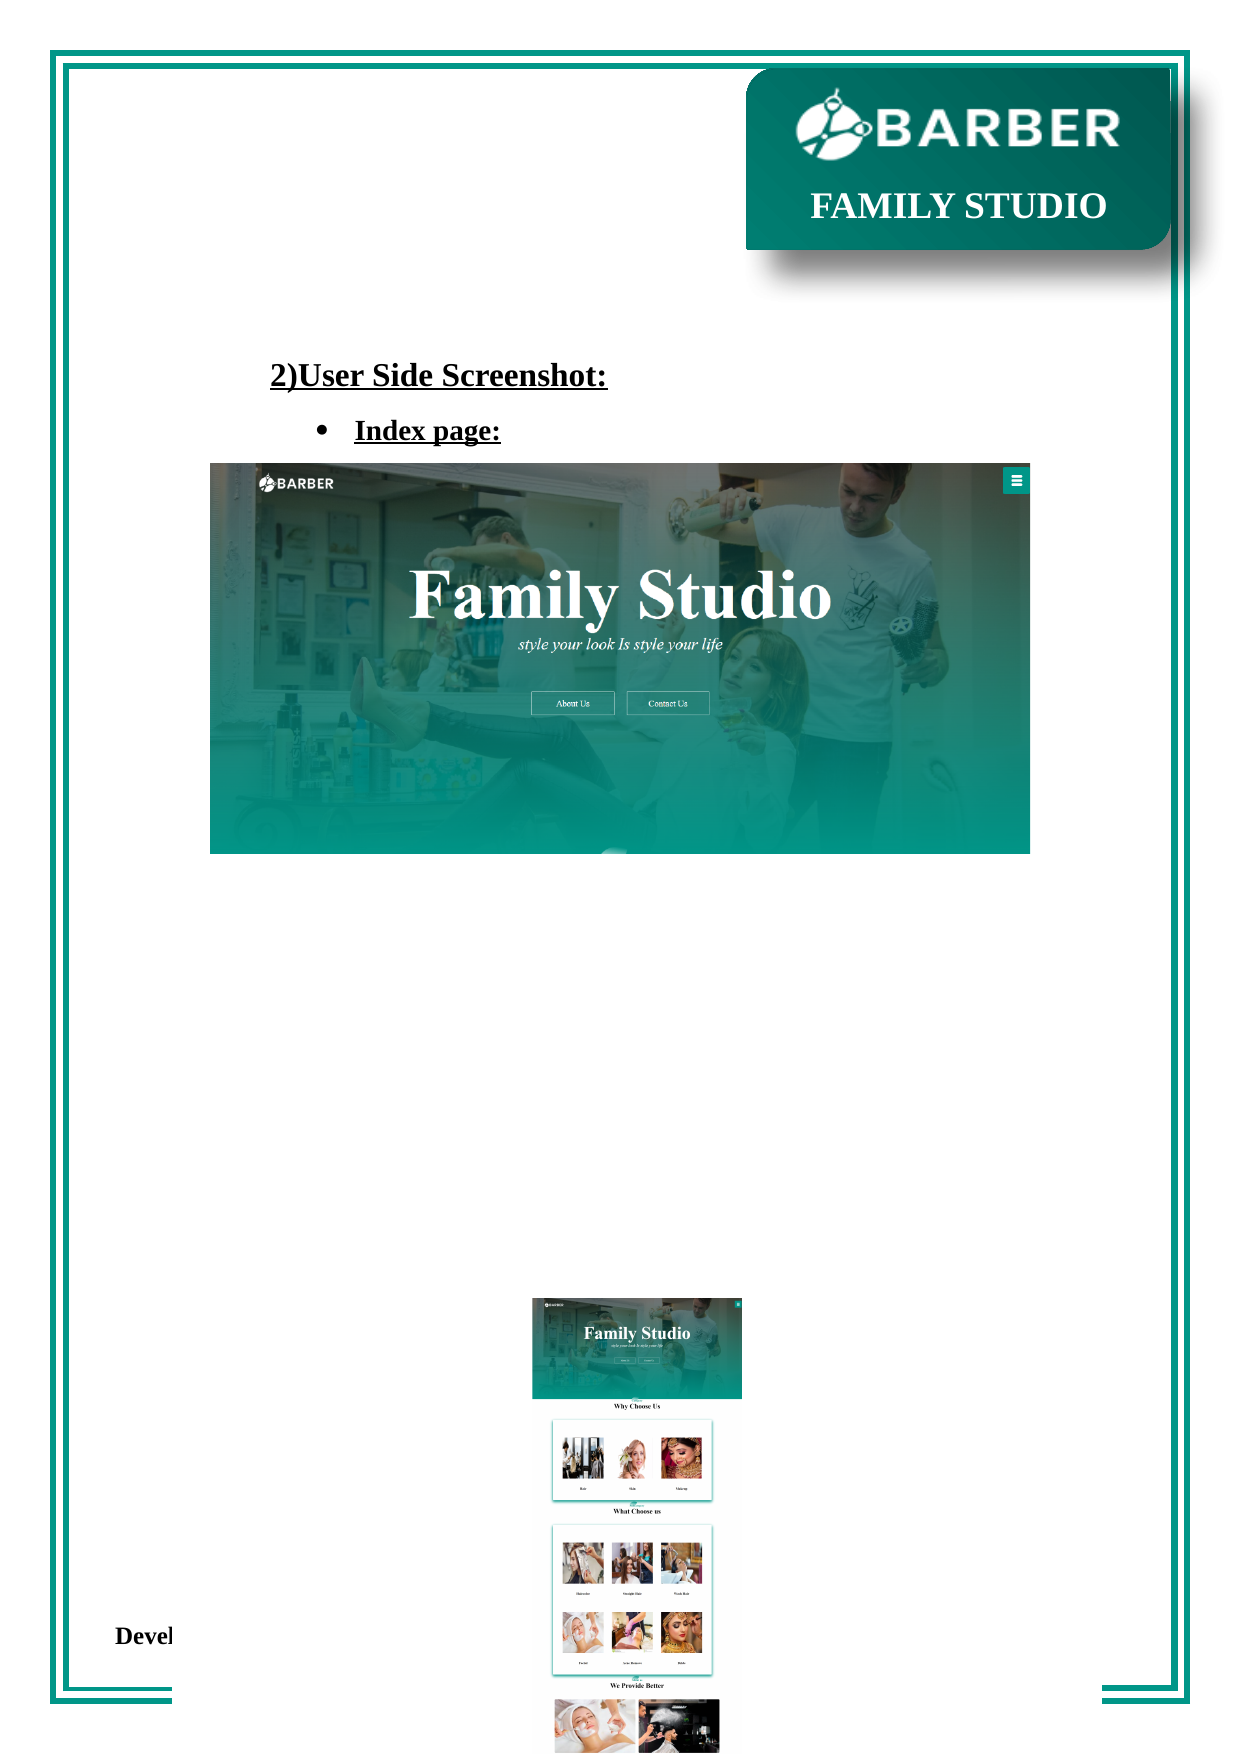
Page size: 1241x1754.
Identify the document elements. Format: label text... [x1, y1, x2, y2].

text 2)User Side Screenshot: [270, 355, 1090, 393]
list Index page: [317, 413, 1090, 447]
picture [210, 463, 1031, 854]
picture [793, 85, 1125, 165]
picture [532, 1298, 742, 1754]
